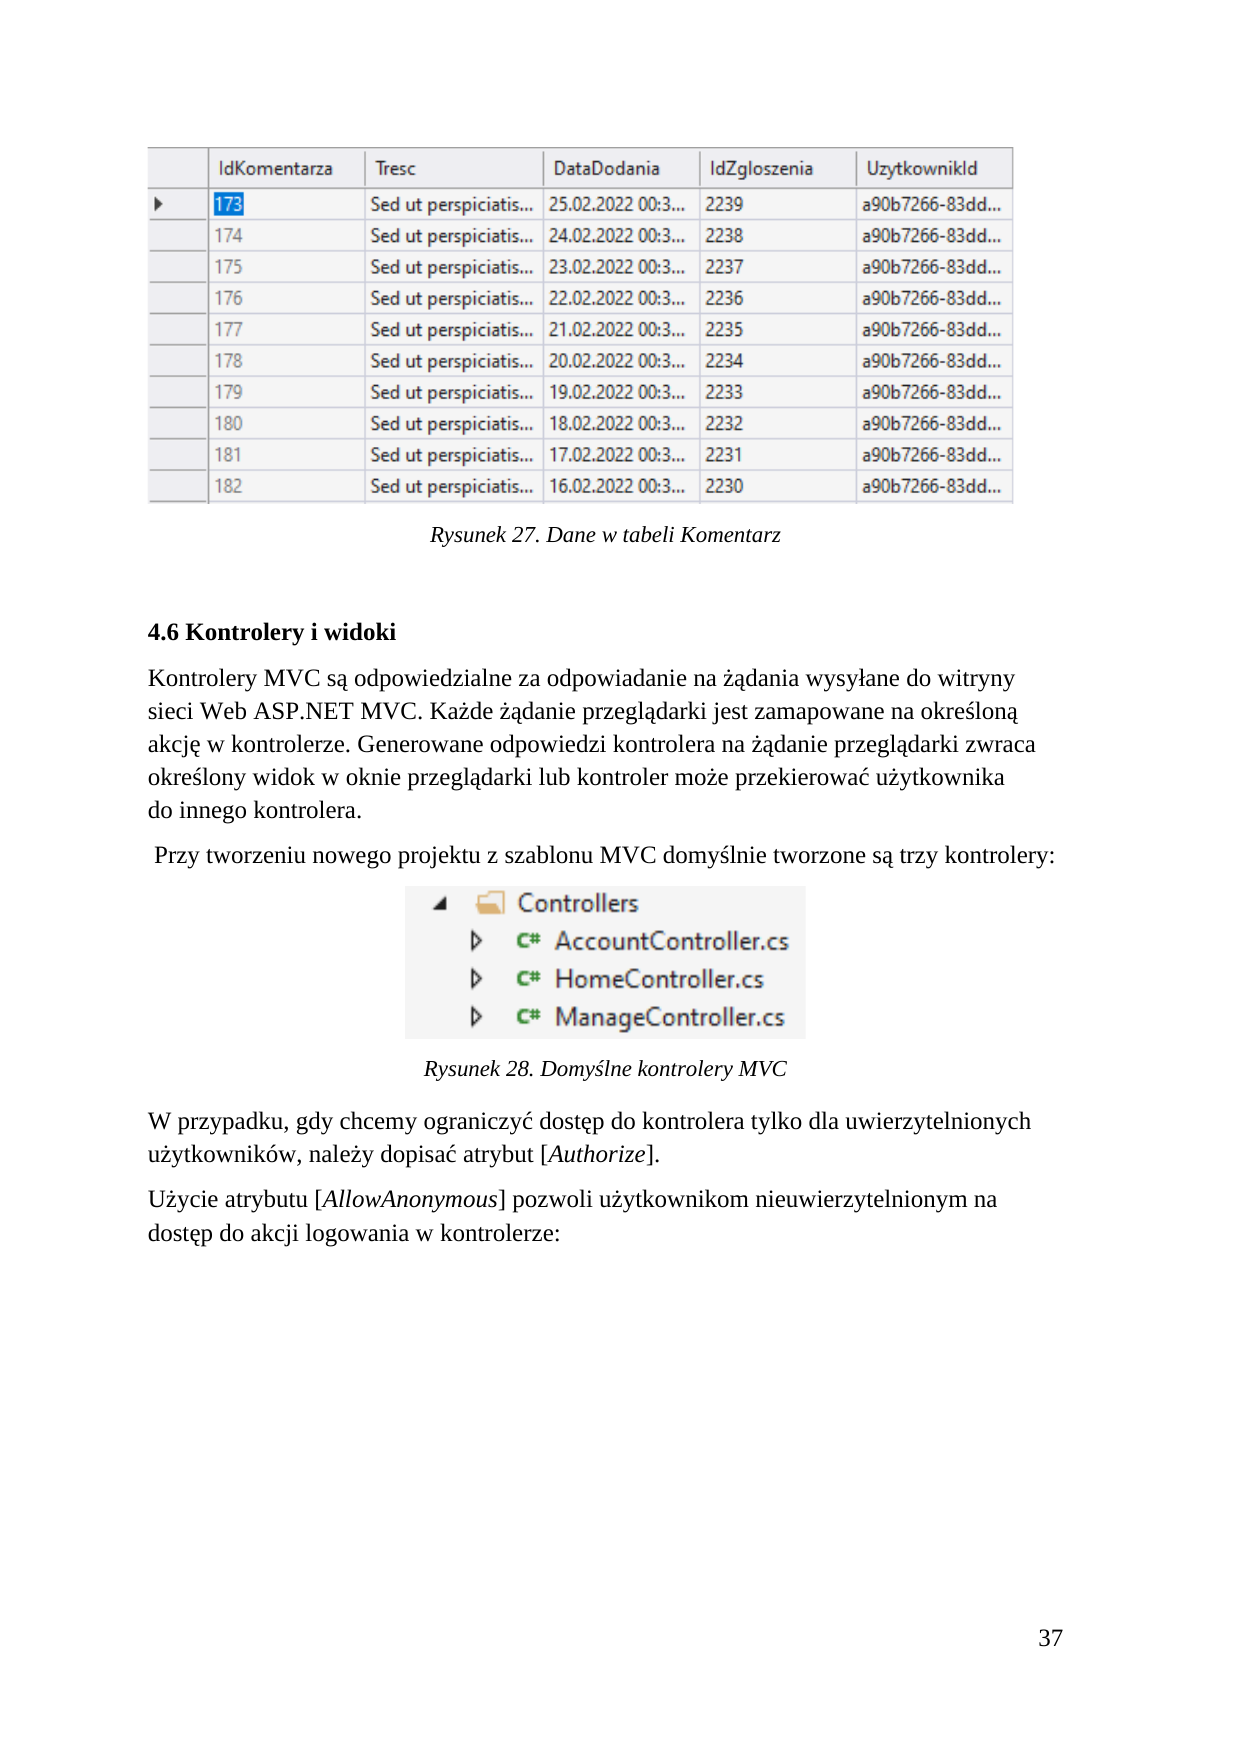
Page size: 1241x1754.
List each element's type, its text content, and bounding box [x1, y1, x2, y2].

text W przypadku, gdy chcemy ograniczyć dostęp do kontrolera tylko dla uwierzytelnionych użytkowników, należy dopisać atrybut [Authorize]. [148, 1106, 1063, 1168]
text Kontrolery MVC są odpowiedzialne za odpowiadanie na żądania wysyłane do witryny sieci Web ASP.NET MVC. Każde żądanie przeglądarki jest zamapowane na określoną akcję w kontrolerze. Generowane odpowiedzi kontrolera na żądanie przeglądarki zwraca określony widok w oknie przeglądarki lub kontroler może przekierować użytkownika do innego kontrolera. [148, 663, 1063, 824]
picture [147, 147, 1014, 504]
subtitle 4.6 Kontrolery i widoki [148, 617, 1063, 646]
text Rysunek 27. Dane w tabeli Komentarz [148, 521, 1063, 547]
text Użycie atrybutu [AllowAnonymous] pozwoli użytkownikom nieuwierzytelnionym na dostęp do akcji logowania w kontrolerze: [148, 1184, 1063, 1246]
text Przy tworzeniu nowego projektu z szablonu MVC domyślnie tworzone są trzy kontrolery: [148, 840, 1063, 869]
picture [405, 886, 806, 1039]
text Rysunek 28. Domyślne kontrolery MVC [148, 1055, 1063, 1081]
